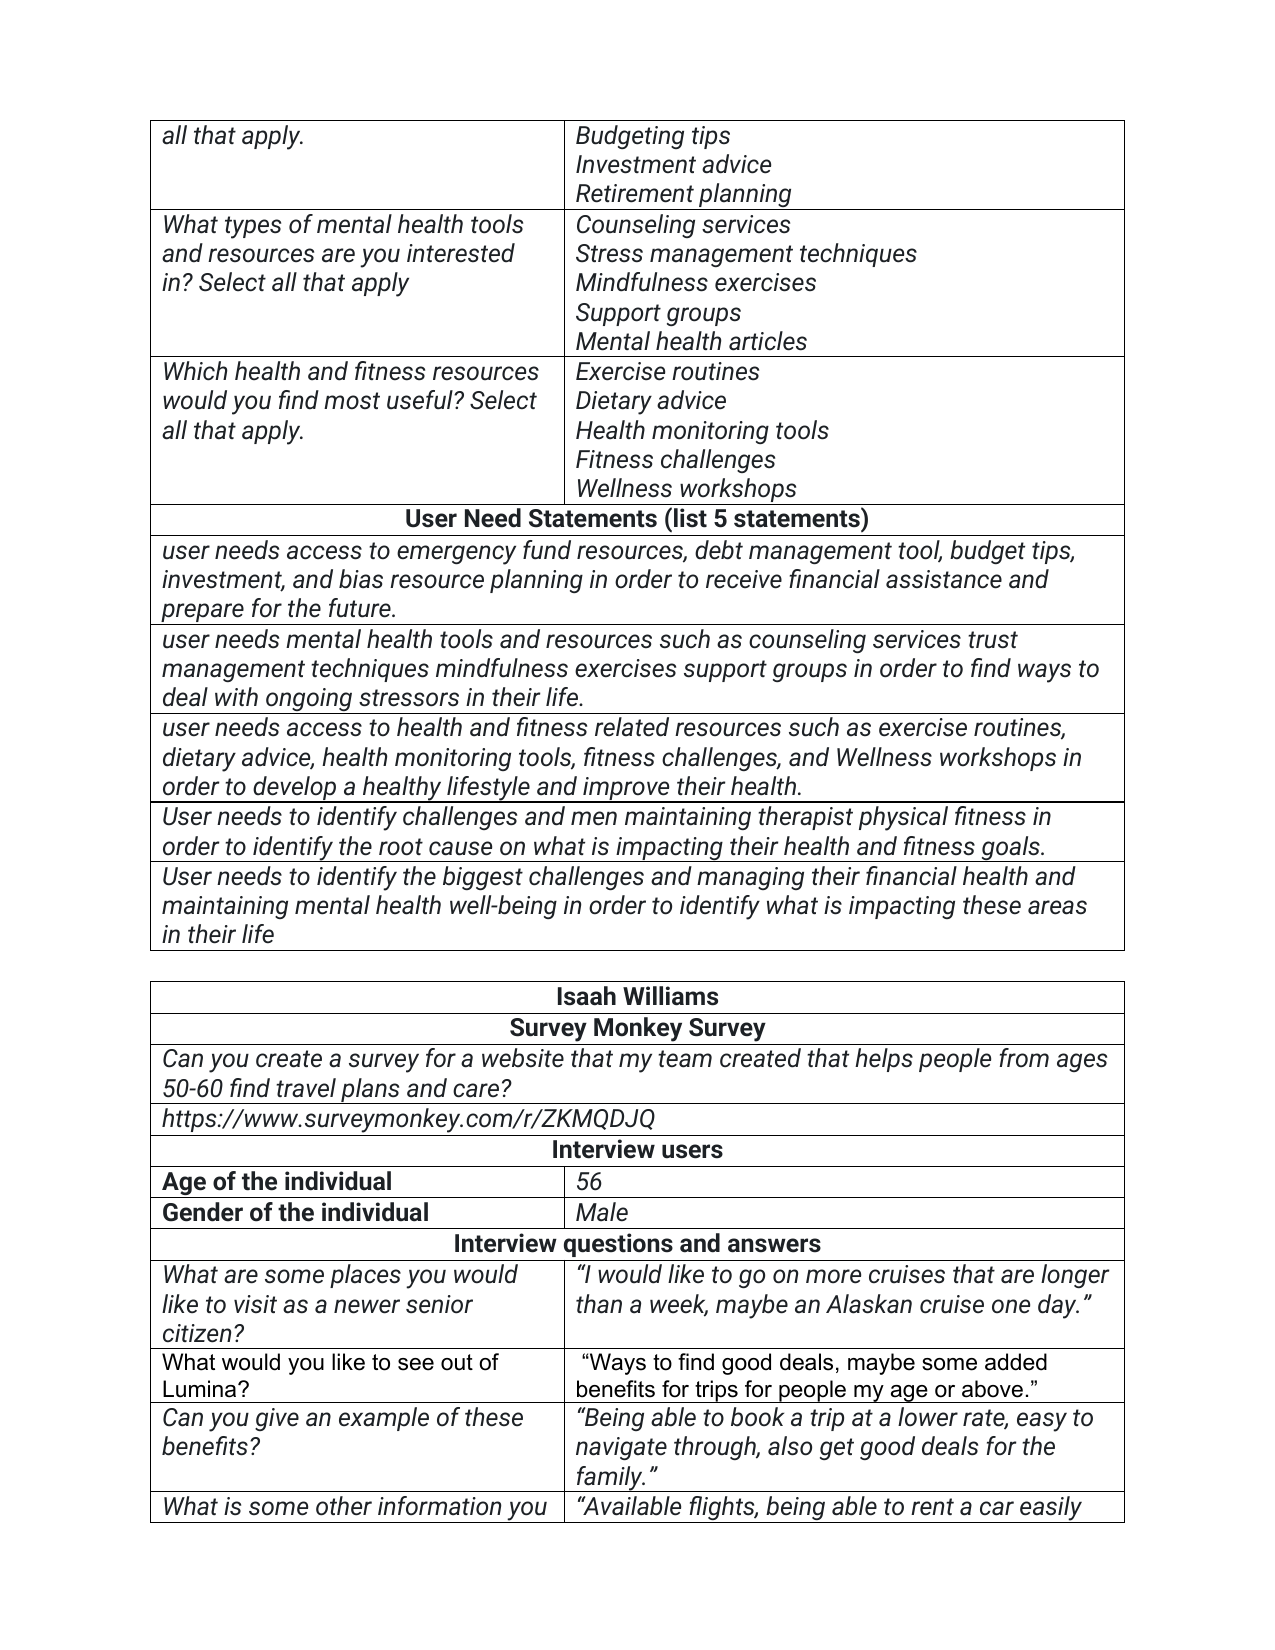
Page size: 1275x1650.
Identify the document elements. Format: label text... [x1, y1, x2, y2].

table_cell Interview questions and answers [151, 1229, 1124, 1259]
table_cell Age of the individual [151, 1167, 564, 1197]
table_cell Exercise routines Dietary advice Health monitoring tools Fitness challenges Wellness workshops [565, 357, 1124, 504]
table_cell Male [565, 1198, 1124, 1228]
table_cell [151, 121, 564, 209]
table_cell “I would like to go on more cruises that are longer than a week, maybe an Alaskan cruise one day.” [565, 1261, 1124, 1348]
table_cell Counseling services Stress management techniques Mindfulness exercises Support groups Mental health articles [565, 210, 1124, 356]
table_cell Interview users [151, 1136, 1124, 1166]
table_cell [151, 1492, 564, 1522]
table_cell user needs mental health tools and resources such as counseling services trust management techniques mindfulness exercises support groups in order to find ways to deal with ongoing stressors in their life. [151, 625, 1124, 713]
table_cell https://www.surveymonkey.com/r/ZKMQDJQ [151, 1104, 1124, 1134]
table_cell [565, 121, 1124, 209]
table_cell Can you create a survey for a website that my team created that helps people from ages 50-60 find travel plans and care? [151, 1045, 1124, 1103]
table_cell User needs to identify the biggest challenges and managing their financial health and maintaining mental health well-being in order to identify what is impacting these areas in their life [151, 862, 1124, 950]
table_cell “Being able to book a trip at a lower rate, easy to navigate through, also get good deals for the family.” [565, 1403, 1124, 1491]
table_cell Survey Monkey Survey [151, 1014, 1124, 1044]
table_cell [565, 1492, 1124, 1522]
table_header Isaah Williams [151, 982, 1124, 1012]
table_cell What are some places you would like to visit as a newer senior citizen? [151, 1261, 564, 1348]
table_cell User needs to identify challenges and men maintaining therapist physical fitness in order to identify the root cause on what is impacting their health and fitness goals. [151, 803, 1124, 861]
table_cell Which health and fitness resources would you find most useful? Select all that apply. [151, 357, 564, 504]
table_cell Can you give an example of these benefits? [151, 1403, 564, 1491]
table_cell What would you like to see out of Lumina? [151, 1349, 564, 1402]
table_cell user needs access to health and fitness related resources such as exercise routines, dietary advice, health monitoring tools, fitness challenges, and Wellness workshops in order to develop a healthy lifestyle and improve their health. [151, 714, 1124, 801]
table_cell Gender of the individual [151, 1198, 564, 1228]
table_cell User Need Statements (list 5 statements) [151, 505, 1124, 535]
table_cell user needs access to emergency fund resources, debt management tool, budget tips, investment, and bias resource planning in order to receive financial assistance and prepare for the future. [151, 536, 1124, 624]
table_cell What types of mental health tools and resources are you interested in? Select all that apply [151, 210, 564, 356]
table_cell “Ways to find good deals, maybe some added benefits for trips for people my age or above.” [565, 1349, 1124, 1402]
table_cell 56 [565, 1167, 1124, 1197]
